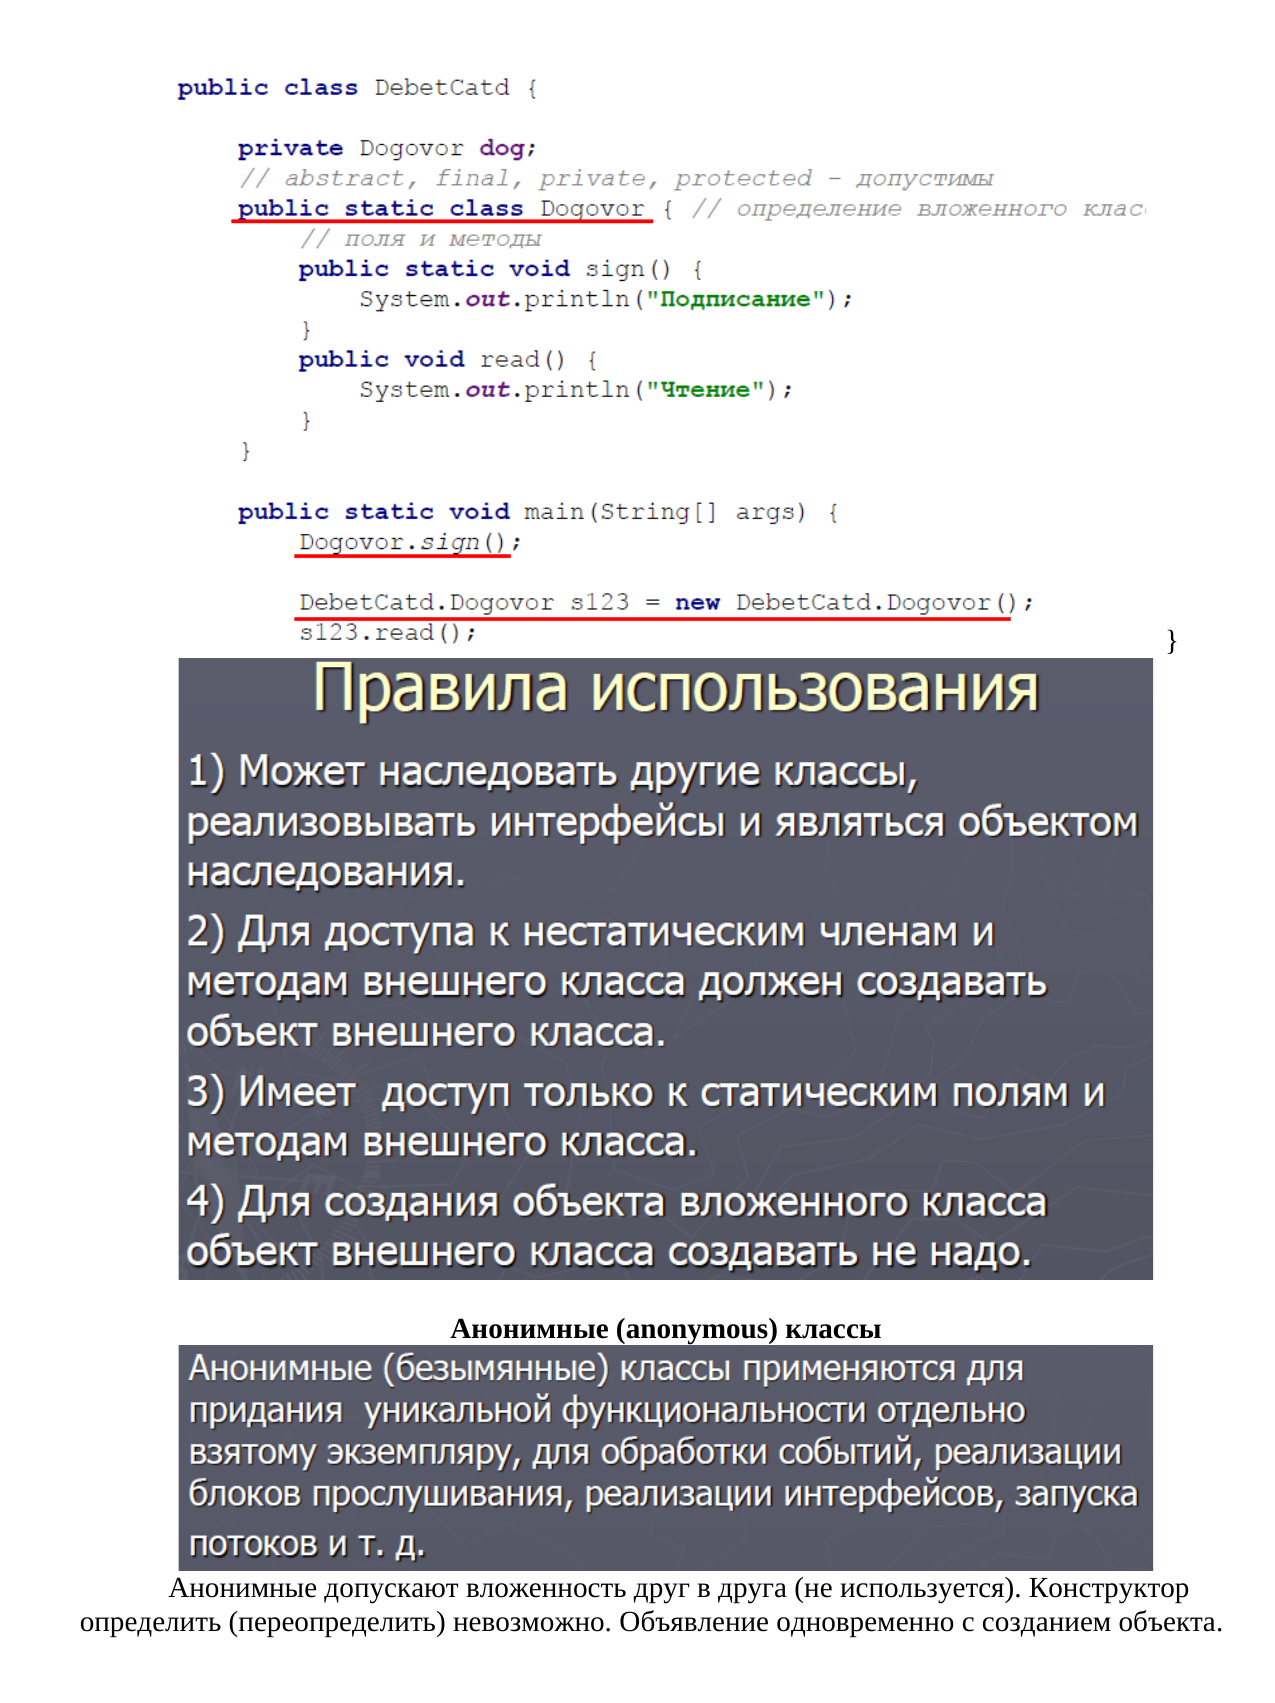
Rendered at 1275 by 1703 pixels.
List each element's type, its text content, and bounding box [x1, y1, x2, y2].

text Анонимные допускают вложенность друг в друга (не используется). Конструктор определить (переопределить) невозможно. Объявление одновременно с созданием объекта. [79, 1570, 1252, 1637]
text Анонимные (anonymous) классы [79, 1312, 1252, 1570]
list Вложенные классы } [79, 72, 1252, 1309]
